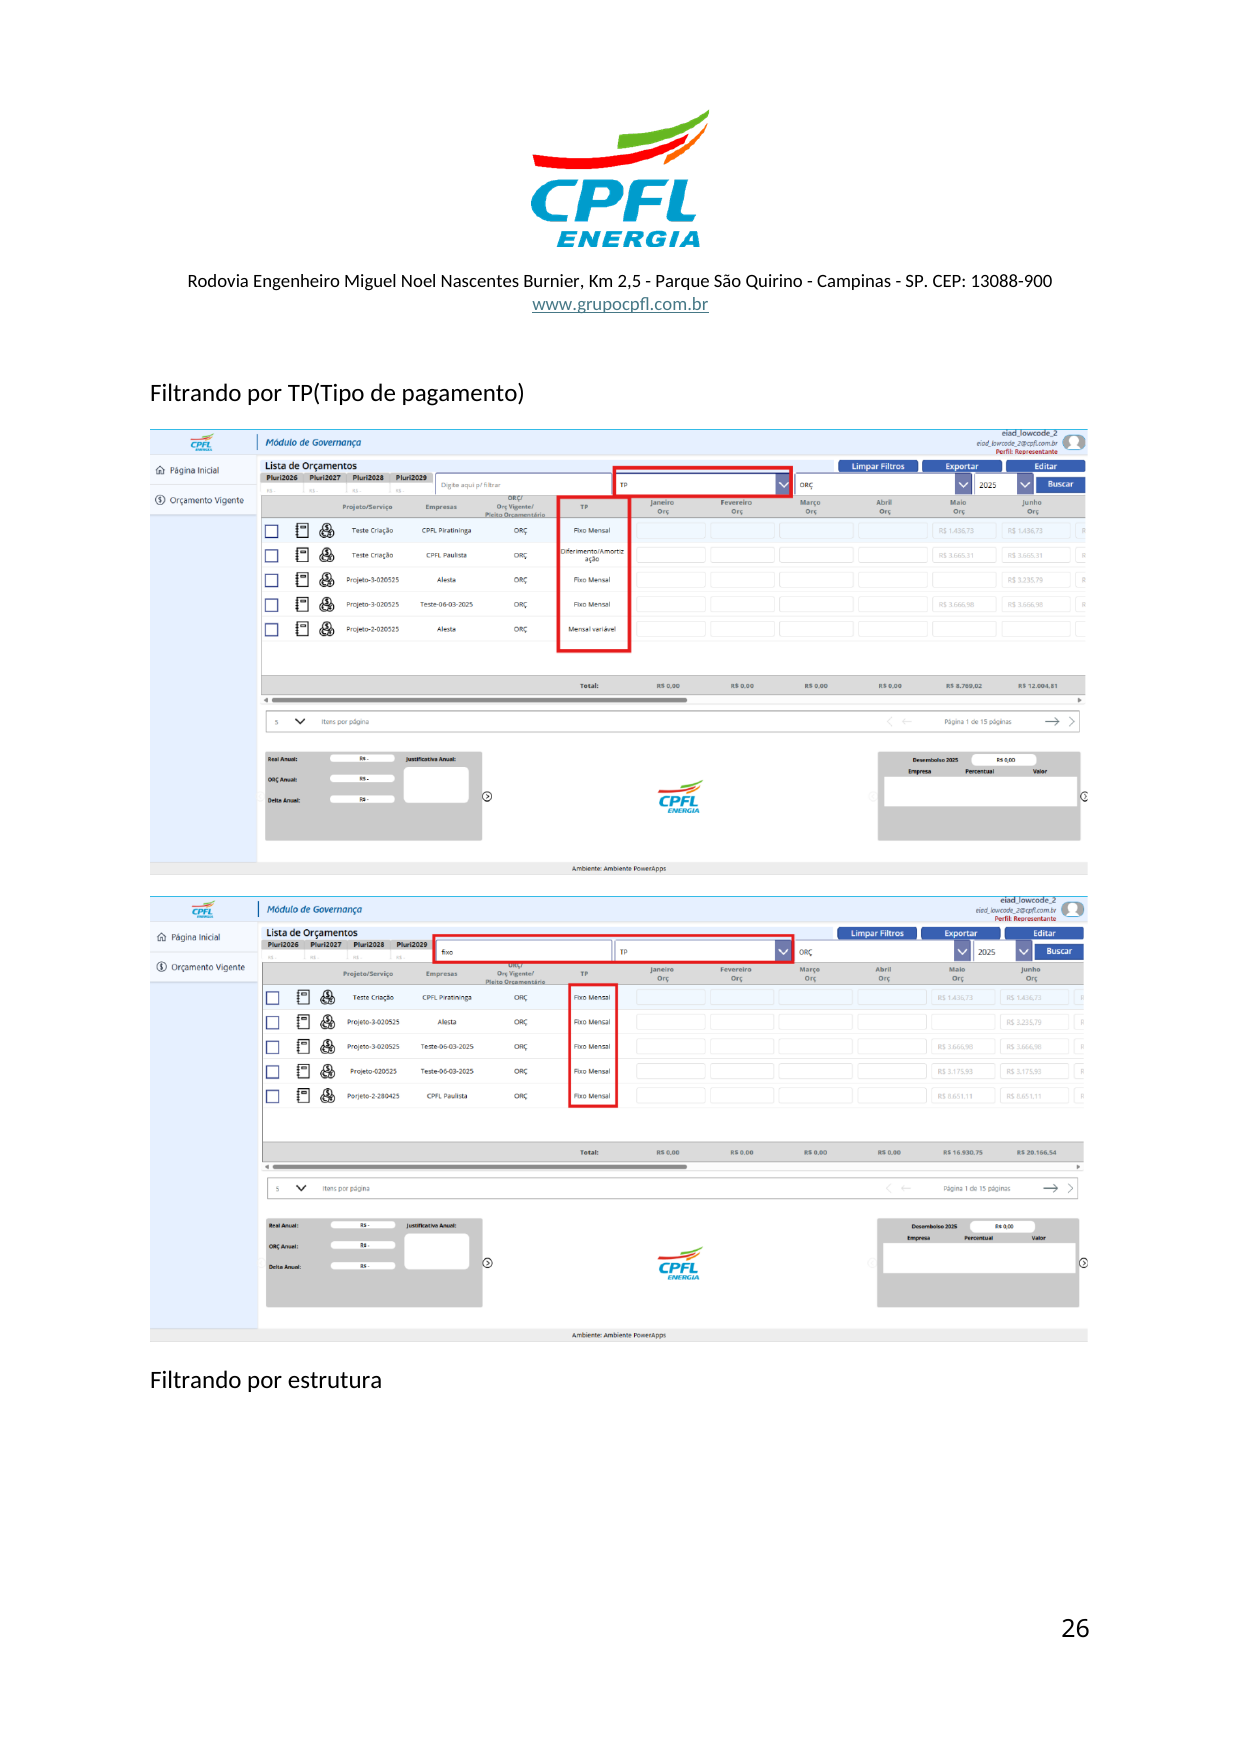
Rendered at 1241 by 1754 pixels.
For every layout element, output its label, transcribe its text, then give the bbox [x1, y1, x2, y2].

picture [150, 429, 1088, 875]
text Filtrando por estrutura [150, 1364, 1090, 1395]
text Filtrando por TP(Tipo de pagamento) [150, 377, 1090, 408]
picture [150, 896, 1088, 1342]
picture [653, 235, 660, 243]
picture [531, 109, 710, 247]
